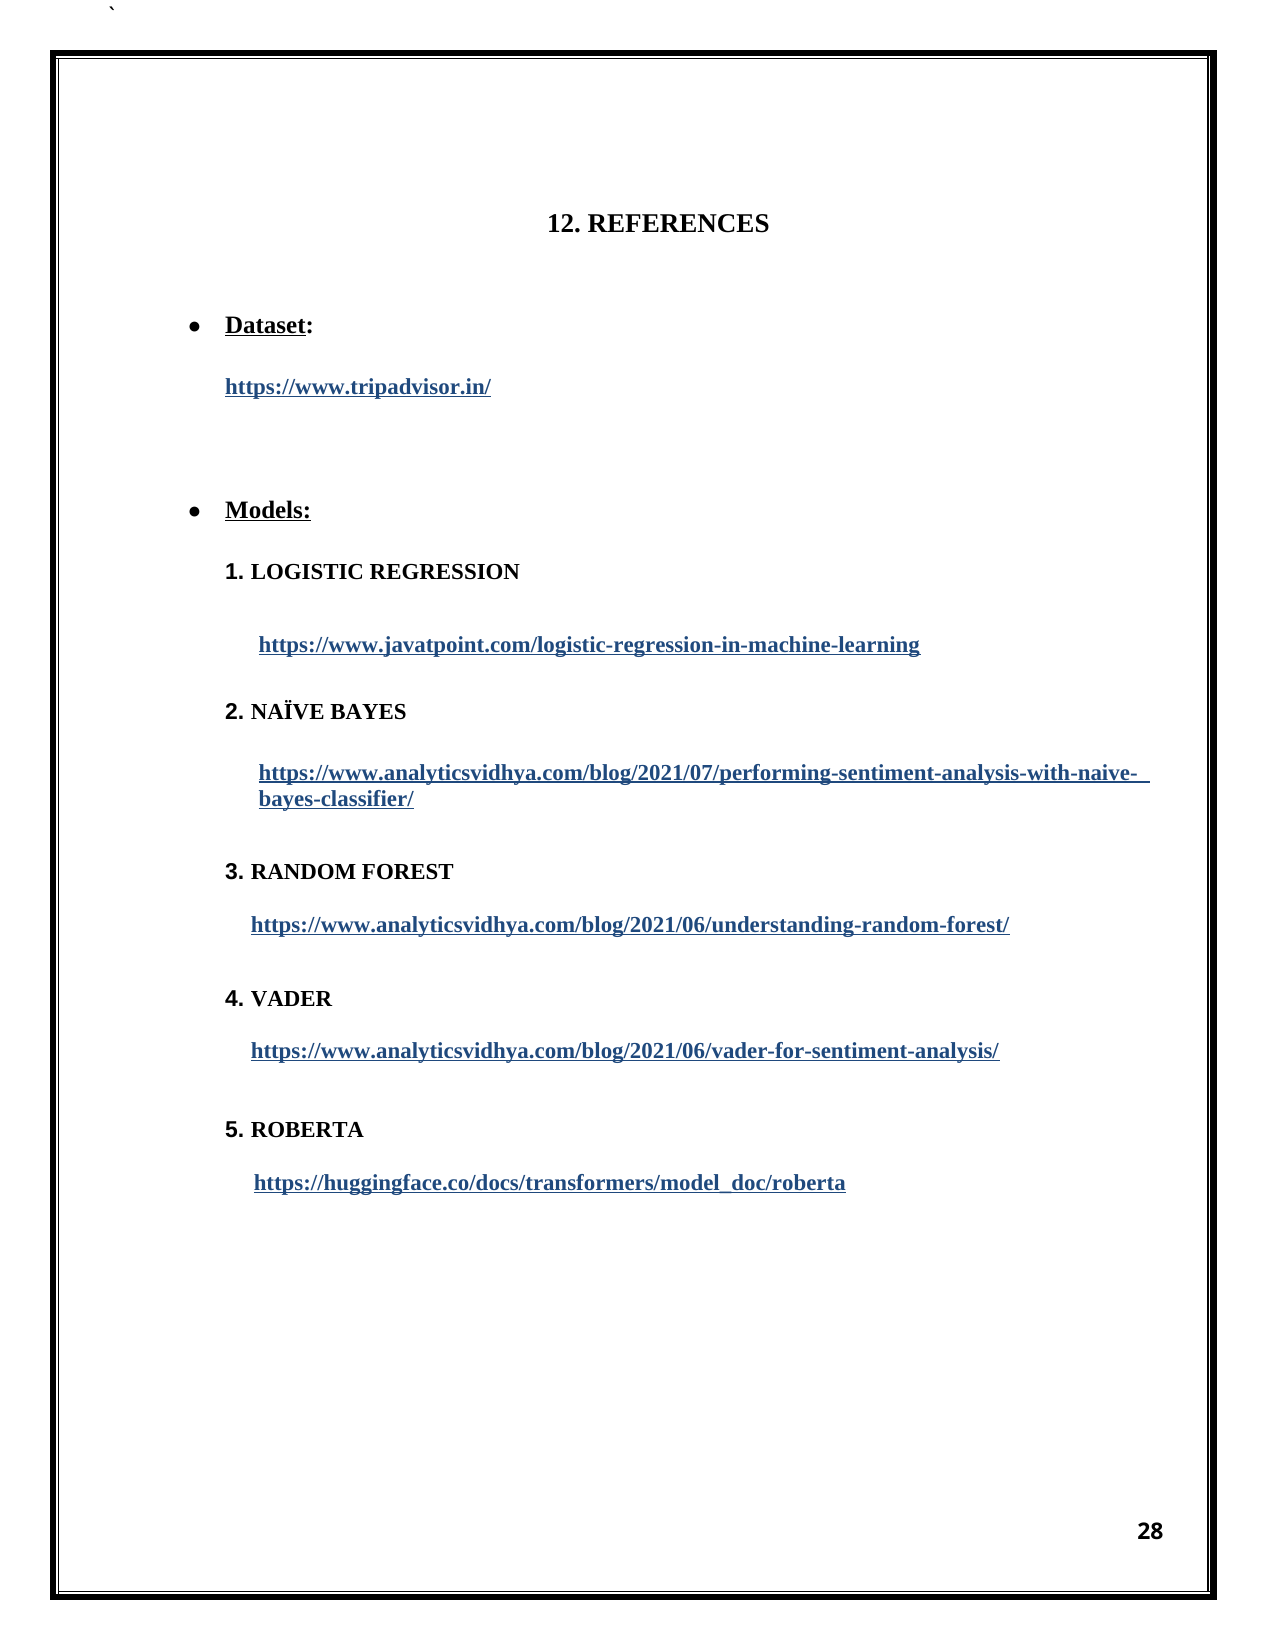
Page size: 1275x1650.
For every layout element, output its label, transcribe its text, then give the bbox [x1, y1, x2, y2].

subtitle VADER [225, 984, 1207, 1011]
subtitle RANDOM FOREST [225, 858, 1207, 885]
subtitle ROBERTA [225, 1116, 1207, 1143]
text 12. REFERENCES [108, 208, 1207, 239]
subtitle NAÏVE BAYES [225, 698, 1207, 724]
subtitle https://www.javatpoint.com/logistic-regression-in-machine-learning [251, 631, 1207, 657]
text https://www.analyticsvidhya.com/blog/2021/07/performing-sentiment-analysis-with-naive- bayes-classifier/ [258, 759, 1207, 811]
subtitle LOGISTIC REGRESSION [225, 558, 1207, 585]
subtitle Models: [187, 495, 1207, 523]
text https://huggingface.co/docs/transformers/model_doc/roberta [225, 1169, 1207, 1196]
text https://www.tripadvisor.in/ [225, 373, 1207, 399]
subtitle https://www.analyticsvidhya.com/blog/2021/06/vader-for-sentiment-analysis/ [251, 1037, 1207, 1064]
subtitle https://www.analyticsvidhya.com/blog/2021/06/understanding-random-forest/ [251, 911, 1207, 937]
subtitle Dataset: [187, 310, 1207, 338]
